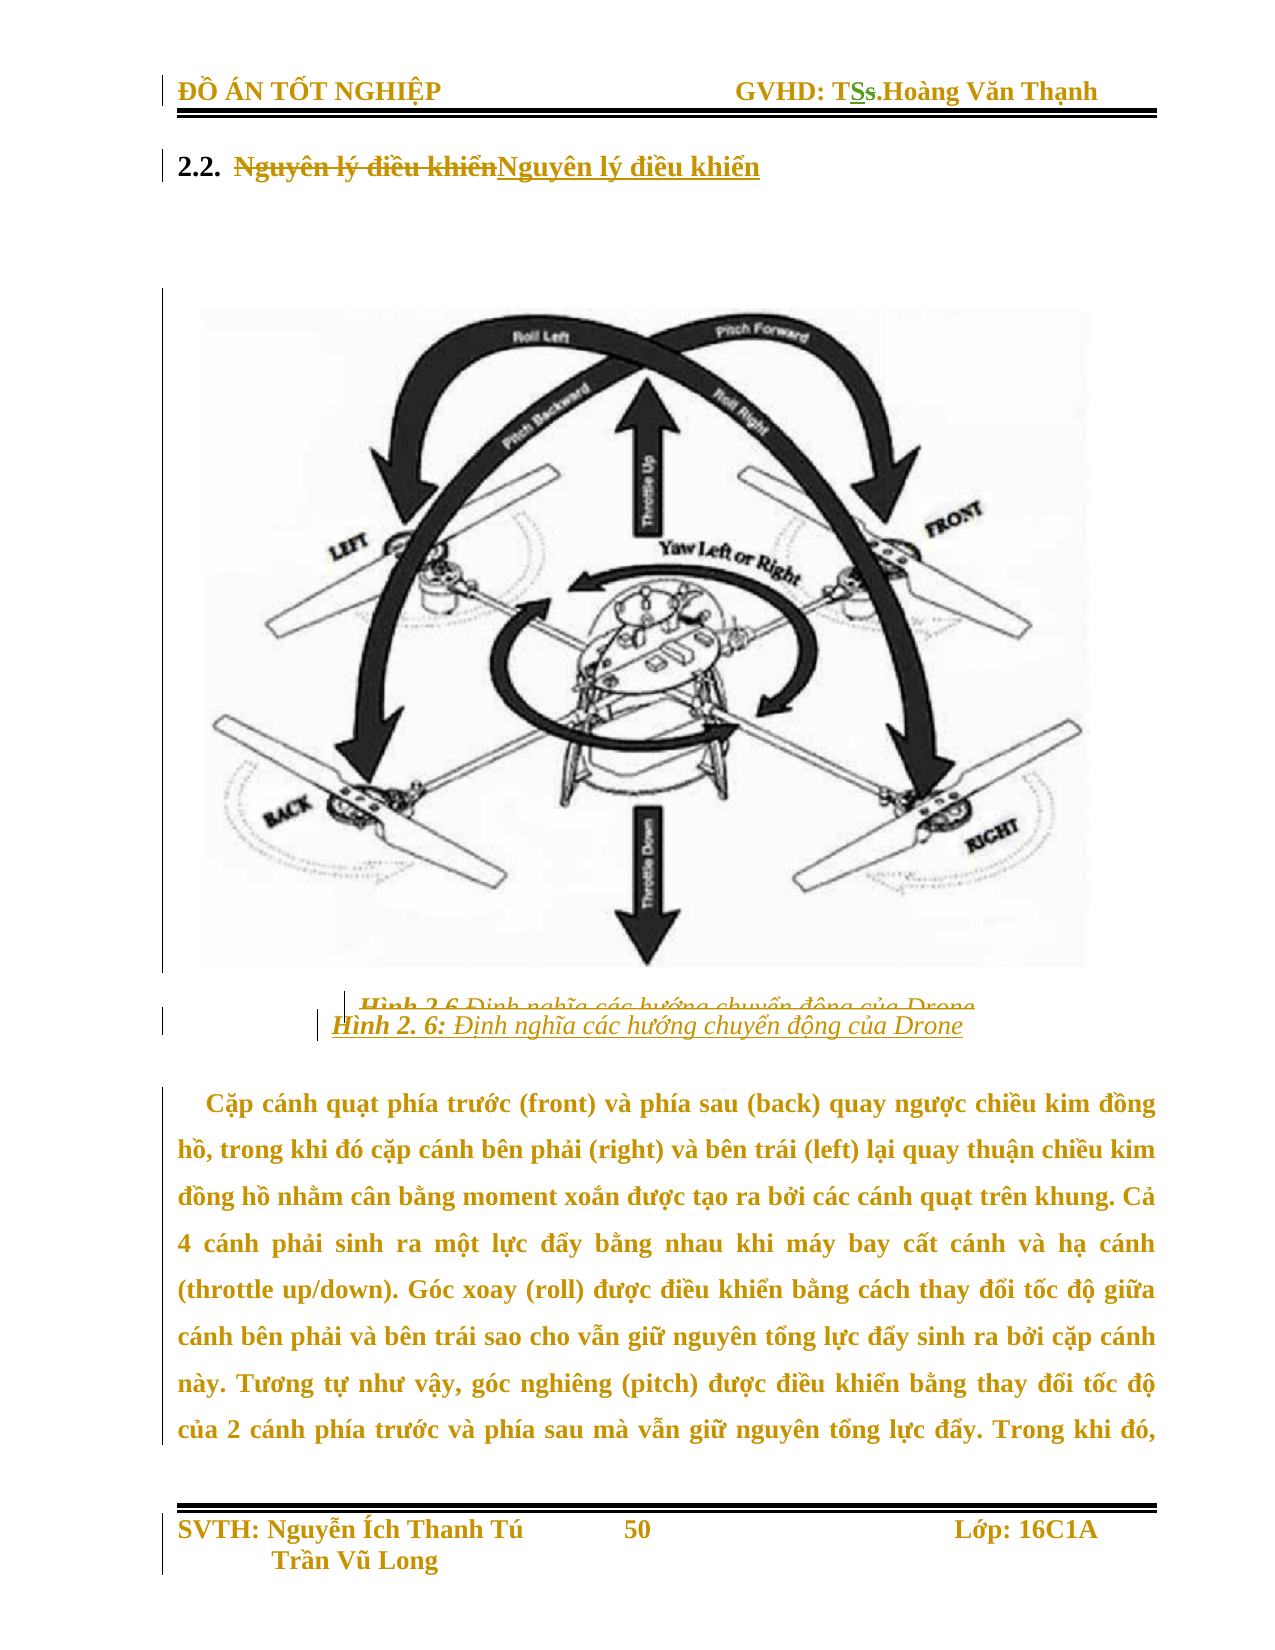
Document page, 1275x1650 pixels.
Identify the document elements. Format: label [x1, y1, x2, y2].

picture [177, 287, 1098, 967]
text [177, 1087, 1157, 1445]
